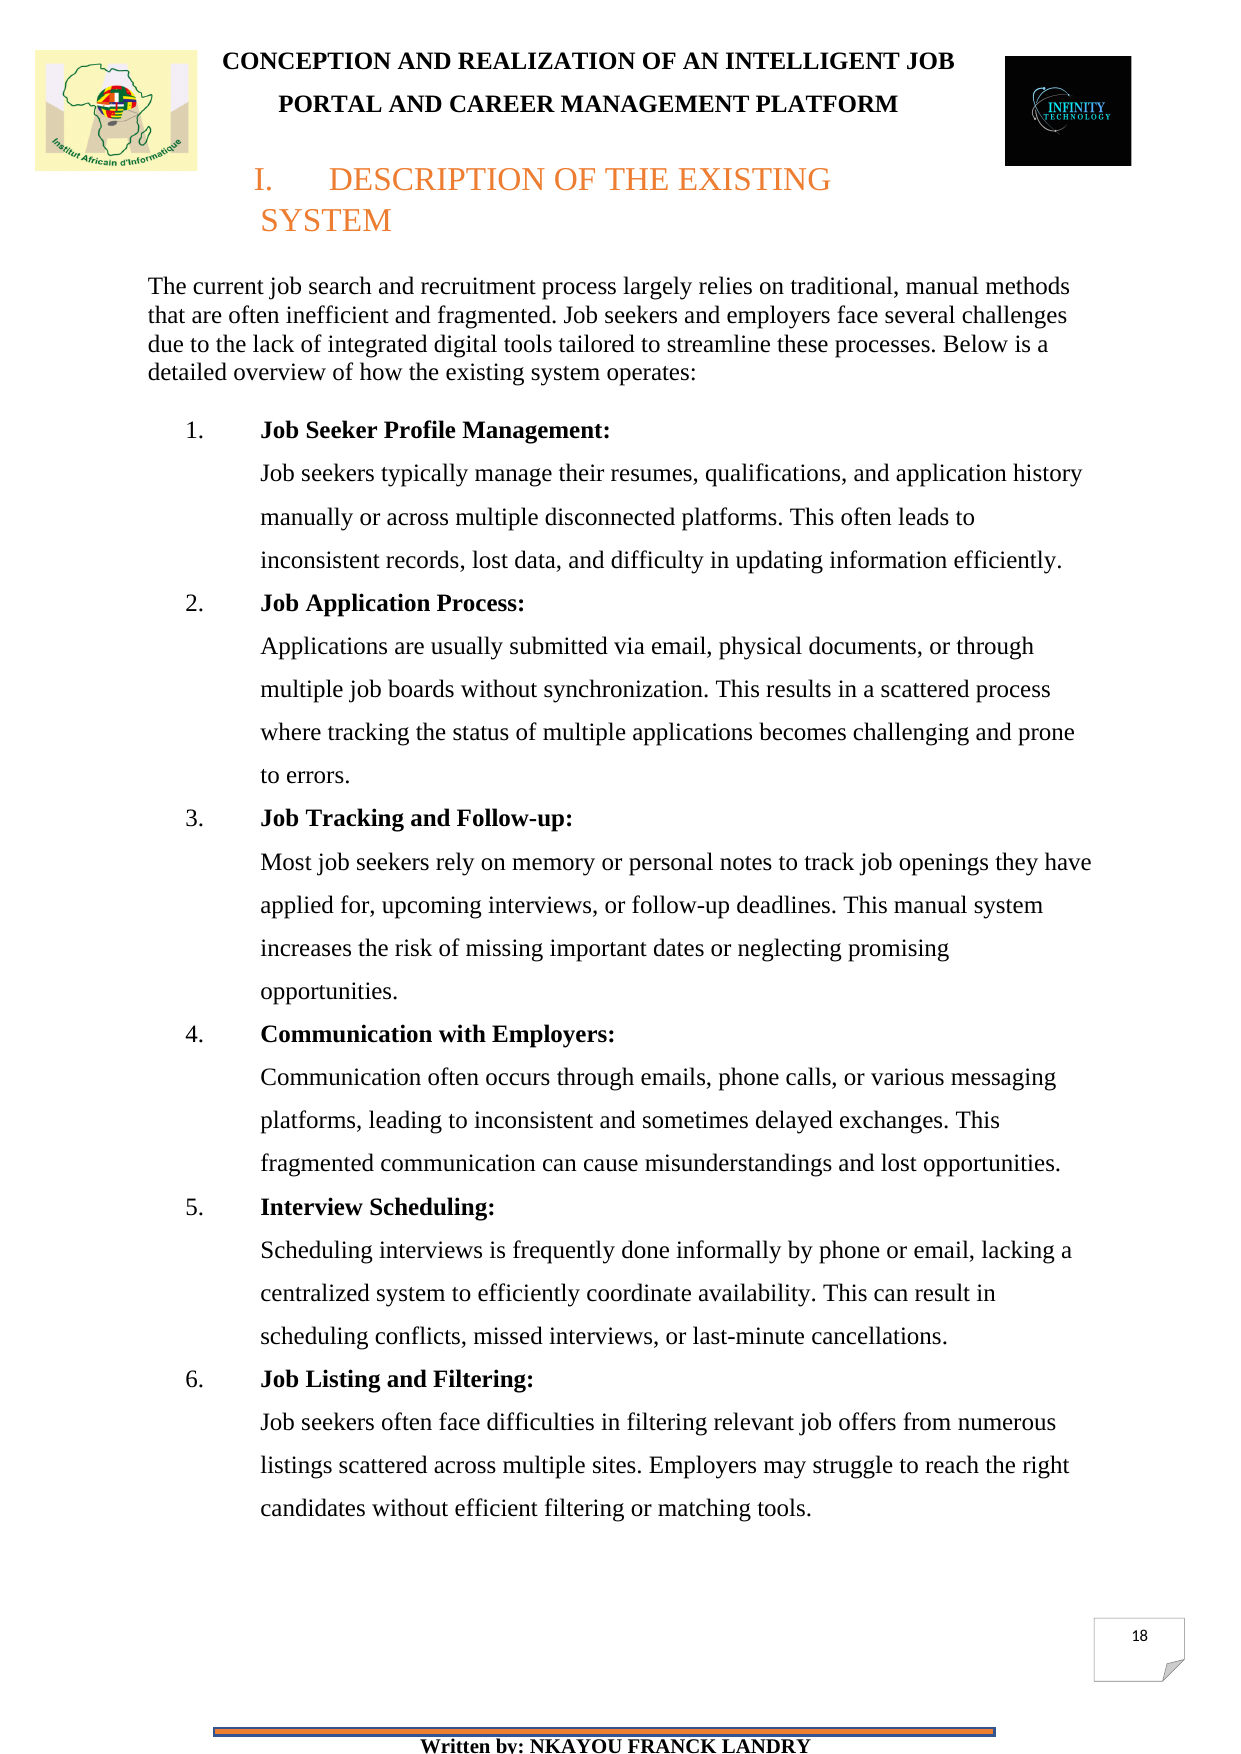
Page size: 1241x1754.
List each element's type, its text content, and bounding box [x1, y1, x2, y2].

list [185, 1510, 1093, 1582]
text The current job search and recruitment process largely relies on traditional, manual methods that are often inefficient and fragmented. Job seekers and employers face several challenges due to the lack of integrated digital tools tailored to streamline these processes. Below is a detailed overview of how the existing system operates: [148, 271, 1093, 386]
picture [35, 50, 198, 171]
list Job Seeker Profile Management: Job seekers typically manage their resumes, qualifications, and application history manually or across multiple disconnected platforms. This often leads to inconsistent records, lost data, and difficulty in updating information efficiently. [185, 415, 1093, 573]
list Job Application Process: Applications are usually submitted via email, physical documents, or through multiple job boards without synchronization. This results in a scattered process where tracking the status of multiple applications becomes challenging and prone to errors. [185, 617, 1093, 818]
list Communication with Employers: Communication often occurs through emails, phone calls, or various messaging platforms, leading to inconsistent and sometimes delayed exchanges. This fragmented communication can cause misunderstandings and lost opportunities. [185, 1107, 1093, 1265]
list Interview Scheduling: Scheduling interviews is frequently done informally by phone or email, lacking a centralized system to efficiently coordinate availability. This can result in scheduling conflicts, missed interviews, or last-minute cancellations. [185, 1308, 1093, 1466]
picture [1005, 56, 1132, 166]
list Job Tracking and Follow-up: Most job seekers rely on memory or personal notes to track job openings they have applied for, upcoming interviews, or follow-up deadlines. This manual system increases the risk of missing important dates or neglecting promising opportunities. [185, 862, 1093, 1063]
subtitle DESCRIPTION OF THE EXISTING SYSTEM [185, 159, 1093, 239]
